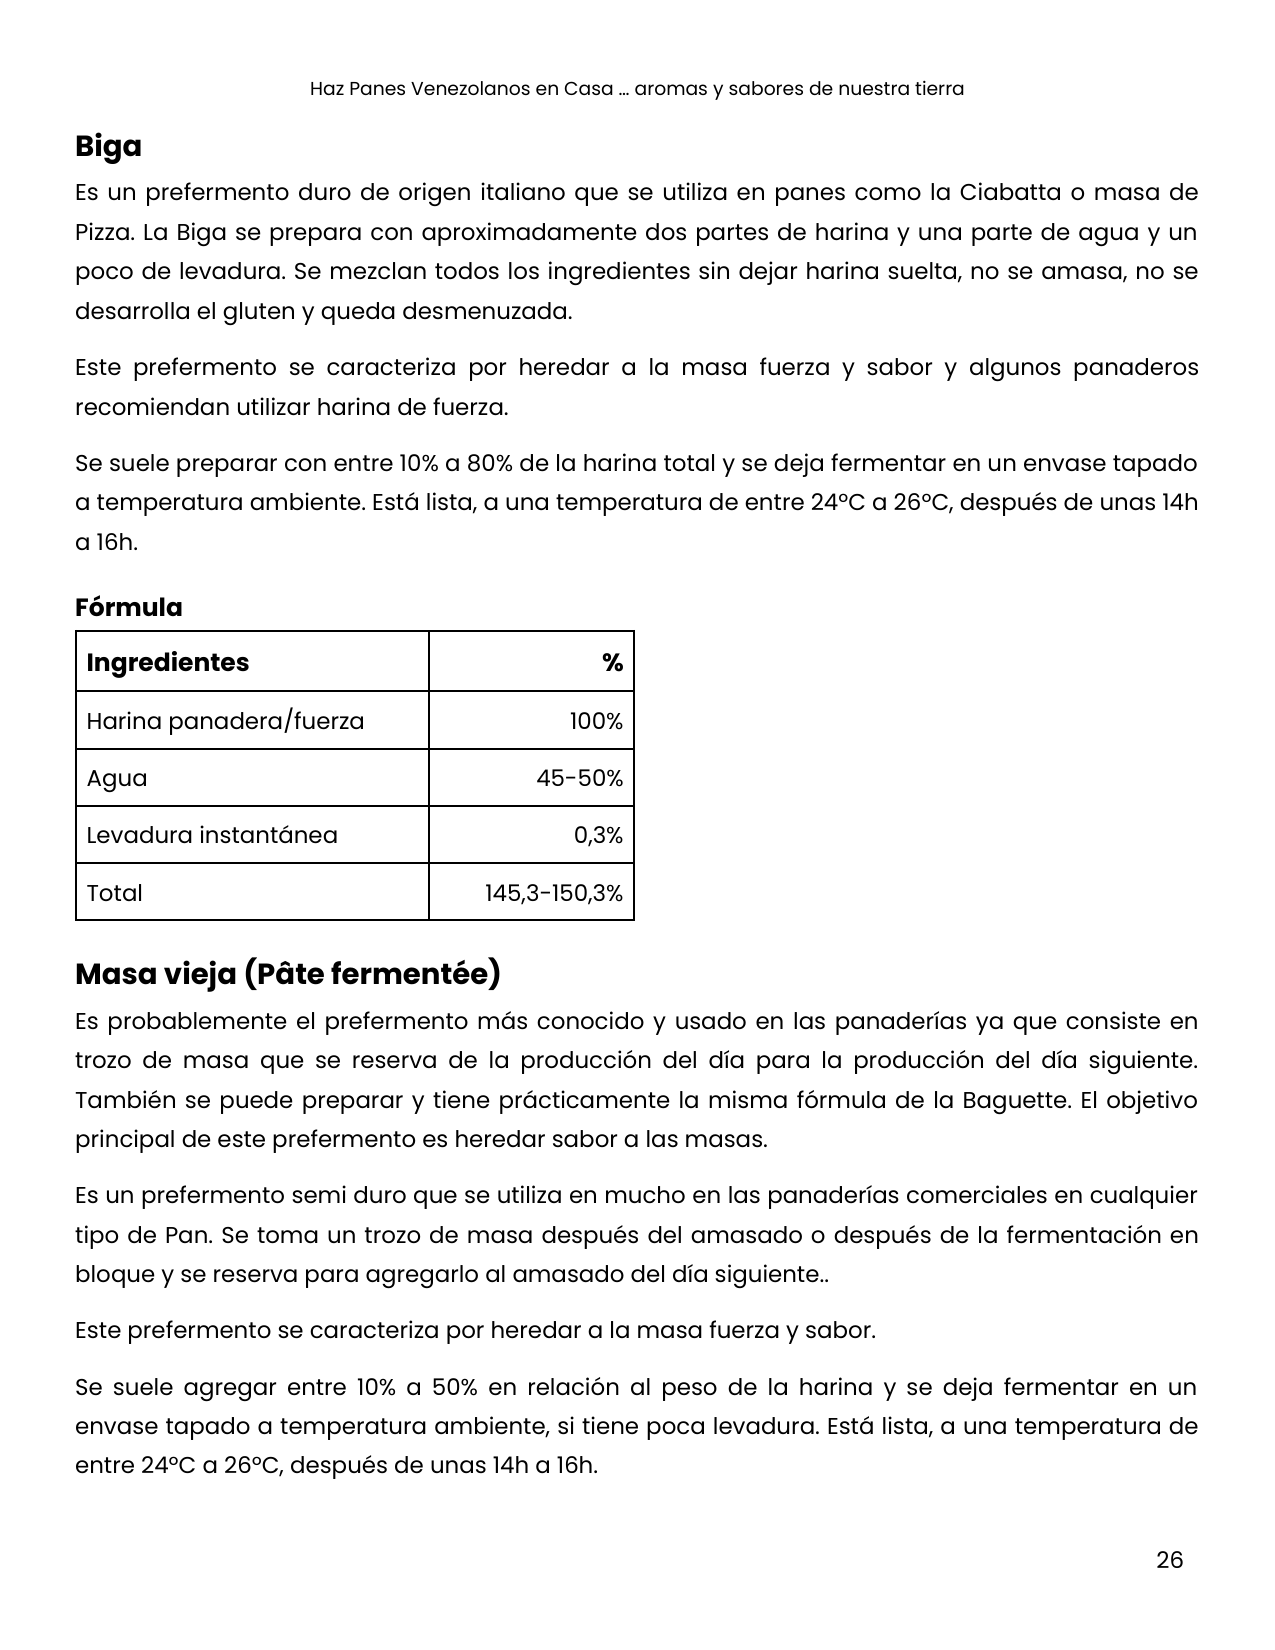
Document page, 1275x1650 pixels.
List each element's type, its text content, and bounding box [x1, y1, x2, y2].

text Se suele preparar con entre 10% a 80% de la harina total y se deja fermentar en un envase tapado a temperatura ambiente. Está lista, a una temperatura de entre 24ºC a 26ºC, después de unas 14h a 16h. [75, 445, 1200, 558]
text Este prefermento se caracteriza por heredar a la masa fuerza y sabor y algunos panaderos recomiendan utilizar harina de fuerza. [75, 349, 1200, 423]
table_cell Total [77, 864, 428, 919]
table_cell 0,3% [430, 807, 633, 862]
table_header Ingredientes [77, 632, 428, 690]
subtitle Masa vieja (Pâte fermentée) [75, 951, 1200, 994]
table_cell Levadura instantánea [77, 807, 428, 862]
table_header % [430, 632, 633, 690]
table_cell Agua [77, 750, 428, 805]
subtitle Biga [75, 122, 1200, 166]
text Este prefermento se caracteriza por heredar a la masa fuerza y sabor. [75, 1312, 1200, 1347]
table_cell Harina panadera/fuerza [77, 692, 428, 747]
table_cell 100% [430, 692, 633, 747]
table_cell 45-50% [430, 750, 633, 805]
text Es probablemente el prefermento más conocido y usado en las panaderías ya que consiste en trozo de masa que se reserva de la producción del día para la producción del día siguiente. También se puede preparar y tiene prácticamente la misma fórmula de la Baguette. El objetivo principal de este prefermento es heredar sabor a las masas. [75, 1003, 1200, 1156]
text Se suele agregar entre 10% a 50% en relación al peso de la harina y se deja fermentar en un envase tapado a temperatura ambiente, si tiene poca levadura. Está lista, a una temperatura de entre 24ºC a 26ºC, después de unas 14h a 16h. [75, 1368, 1200, 1482]
text Es un prefermento semi duro que se utiliza en mucho en las panaderías comerciales en cualquier tipo de Pan. Se toma un trozo de masa después del amasado o después de la fermentación en bloque y se reserva para agregarlo al amasado del día siguiente.. [75, 1177, 1200, 1291]
subtitle Fórmula [75, 588, 1200, 626]
text Es un prefermento duro de origen italiano que se utiliza en panes como la Ciabatta o masa de Pizza. La Biga se prepara con aproximadamente dos partes de harina y una parte de agua y un poco de levadura. Se mezclan todos los ingredientes sin dejar harina suelta, no se amasa, no se desarrolla el gluten y queda desmenuzada. [75, 174, 1200, 327]
table_cell 145,3-150,3% [430, 864, 633, 919]
